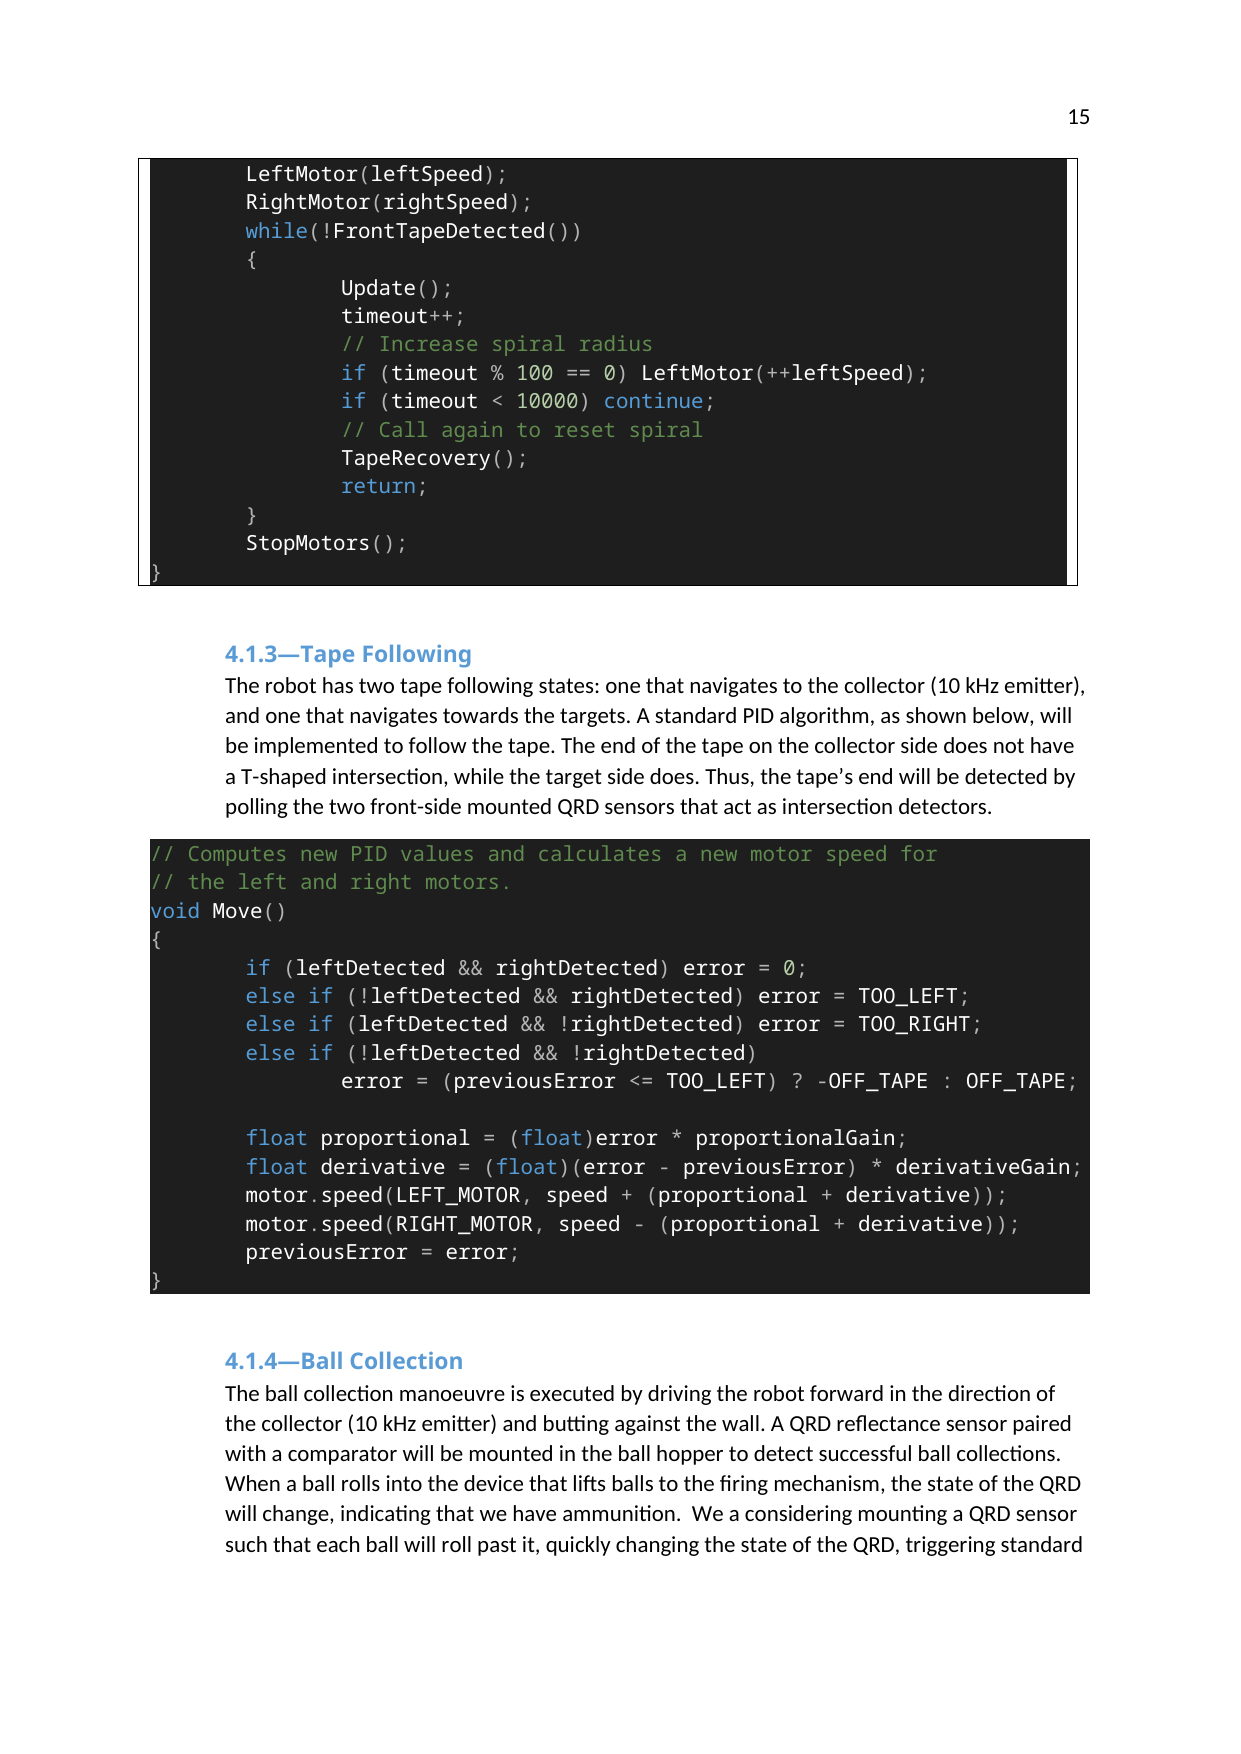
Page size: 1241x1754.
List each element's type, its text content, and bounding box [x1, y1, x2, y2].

text { [150, 924, 1090, 953]
text motor.speed(LEFT_MOTOR, speed + (proportional + derivative)); [150, 1180, 1090, 1209]
text float derivative = (float)(error - previousError) * derivativeGain; [150, 1152, 1090, 1180]
subtitle 4.1.3—Tape Following [225, 637, 1090, 669]
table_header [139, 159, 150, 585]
text error = (previousError <= TOO_LEFT) ? -OFF_TAPE : OFF_TAPE; [150, 1066, 1090, 1095]
text // Computes new PID values and calculates a new motor speed for [150, 839, 1090, 867]
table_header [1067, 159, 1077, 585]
text else if (leftDetected && !rightDetected) error = TOO_RIGHT; [150, 1009, 1090, 1038]
text float proportional = (float)error * proportionalGain; [150, 1123, 1090, 1152]
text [225, 1379, 1090, 1558]
text The robot has two tape following states: one that navigates to the collector (10 kHz emitter), and one that navigates towards the targets. A standard PID algorithm, as shown below, will be implemented to follow the tape. The end of the tape on the collector side does not have a T-shaped intersection, while the target side does. Thus, the tape’s end will be detected by polling the two front-side mounted QRD sensors that act as intersection detectors. [225, 671, 1090, 820]
text else if (!leftDetected && !rightDetected) [150, 1038, 1090, 1066]
text if (leftDetected && rightDetected) error = 0; [150, 953, 1090, 981]
text // the left and right motors. [150, 867, 1090, 896]
subtitle 4.1.4—Ball Collection [225, 1345, 1090, 1376]
text previousError = error; [150, 1237, 1090, 1266]
text void Move() [150, 896, 1090, 924]
text else if (!leftDetected && rightDetected) error = TOO_LEFT; [150, 981, 1090, 1009]
text } [150, 1266, 1090, 1294]
text motor.speed(RIGHT_MOTOR, speed - (proportional + derivative)); [150, 1209, 1090, 1237]
